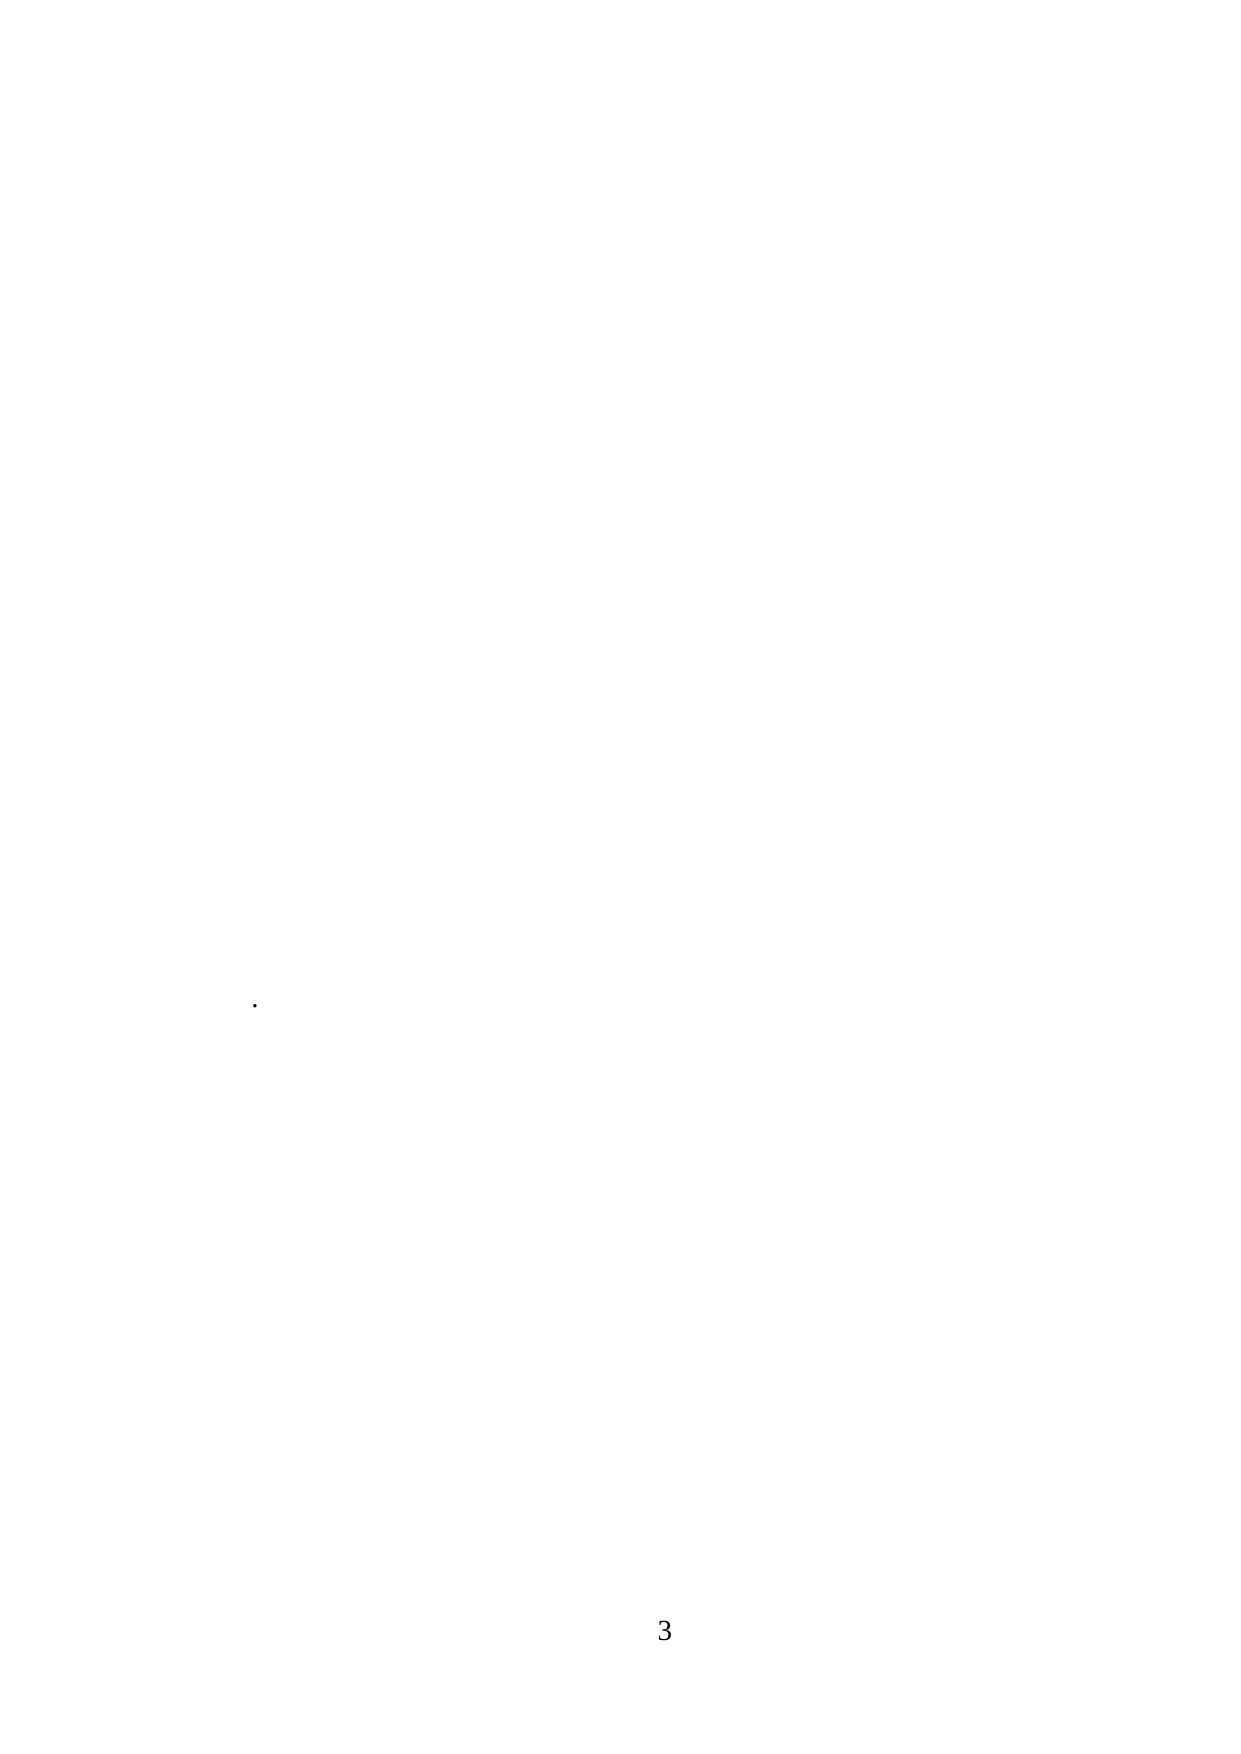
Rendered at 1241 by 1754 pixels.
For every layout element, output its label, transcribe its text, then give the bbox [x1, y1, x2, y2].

text . [177, 980, 1152, 1013]
